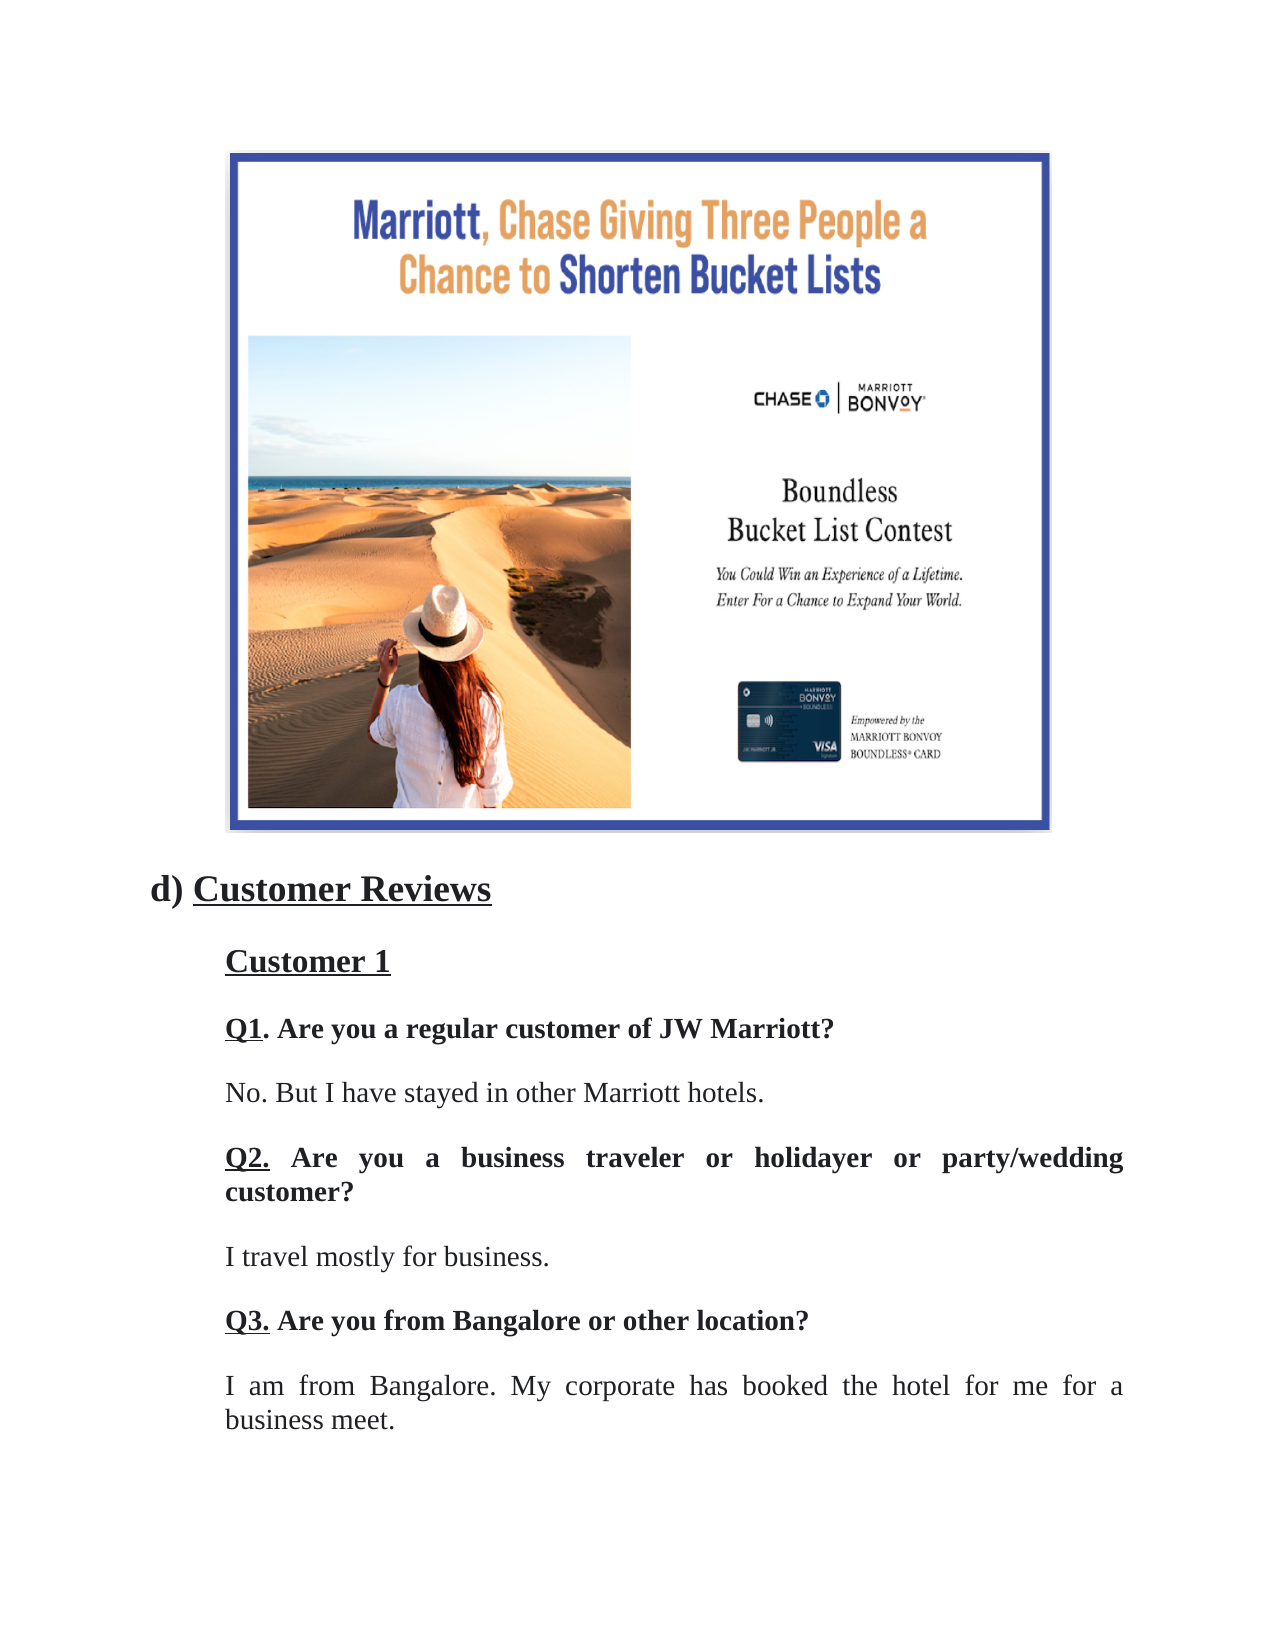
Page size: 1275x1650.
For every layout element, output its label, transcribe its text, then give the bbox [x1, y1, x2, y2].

picture [225, 150, 1052, 833]
text Customer 1 [150, 941, 1125, 979]
text I am from Bangalore. My corporate has booked the hotel for me for a business meet. [225, 1368, 1125, 1435]
text d) Customer Reviews [150, 867, 1125, 910]
text Q2. Are you a business traveler or holidayer or party/wedding customer? [225, 1140, 1125, 1207]
text I travel mostly for business. [225, 1239, 1125, 1272]
text Q3. Are you from Bangalore or other location? [225, 1303, 1125, 1337]
text No. But I have stayed in other Marriott hotels. [225, 1076, 1125, 1109]
text Q1. Are you a regular customer of JW Marriott? [150, 1011, 1125, 1044]
